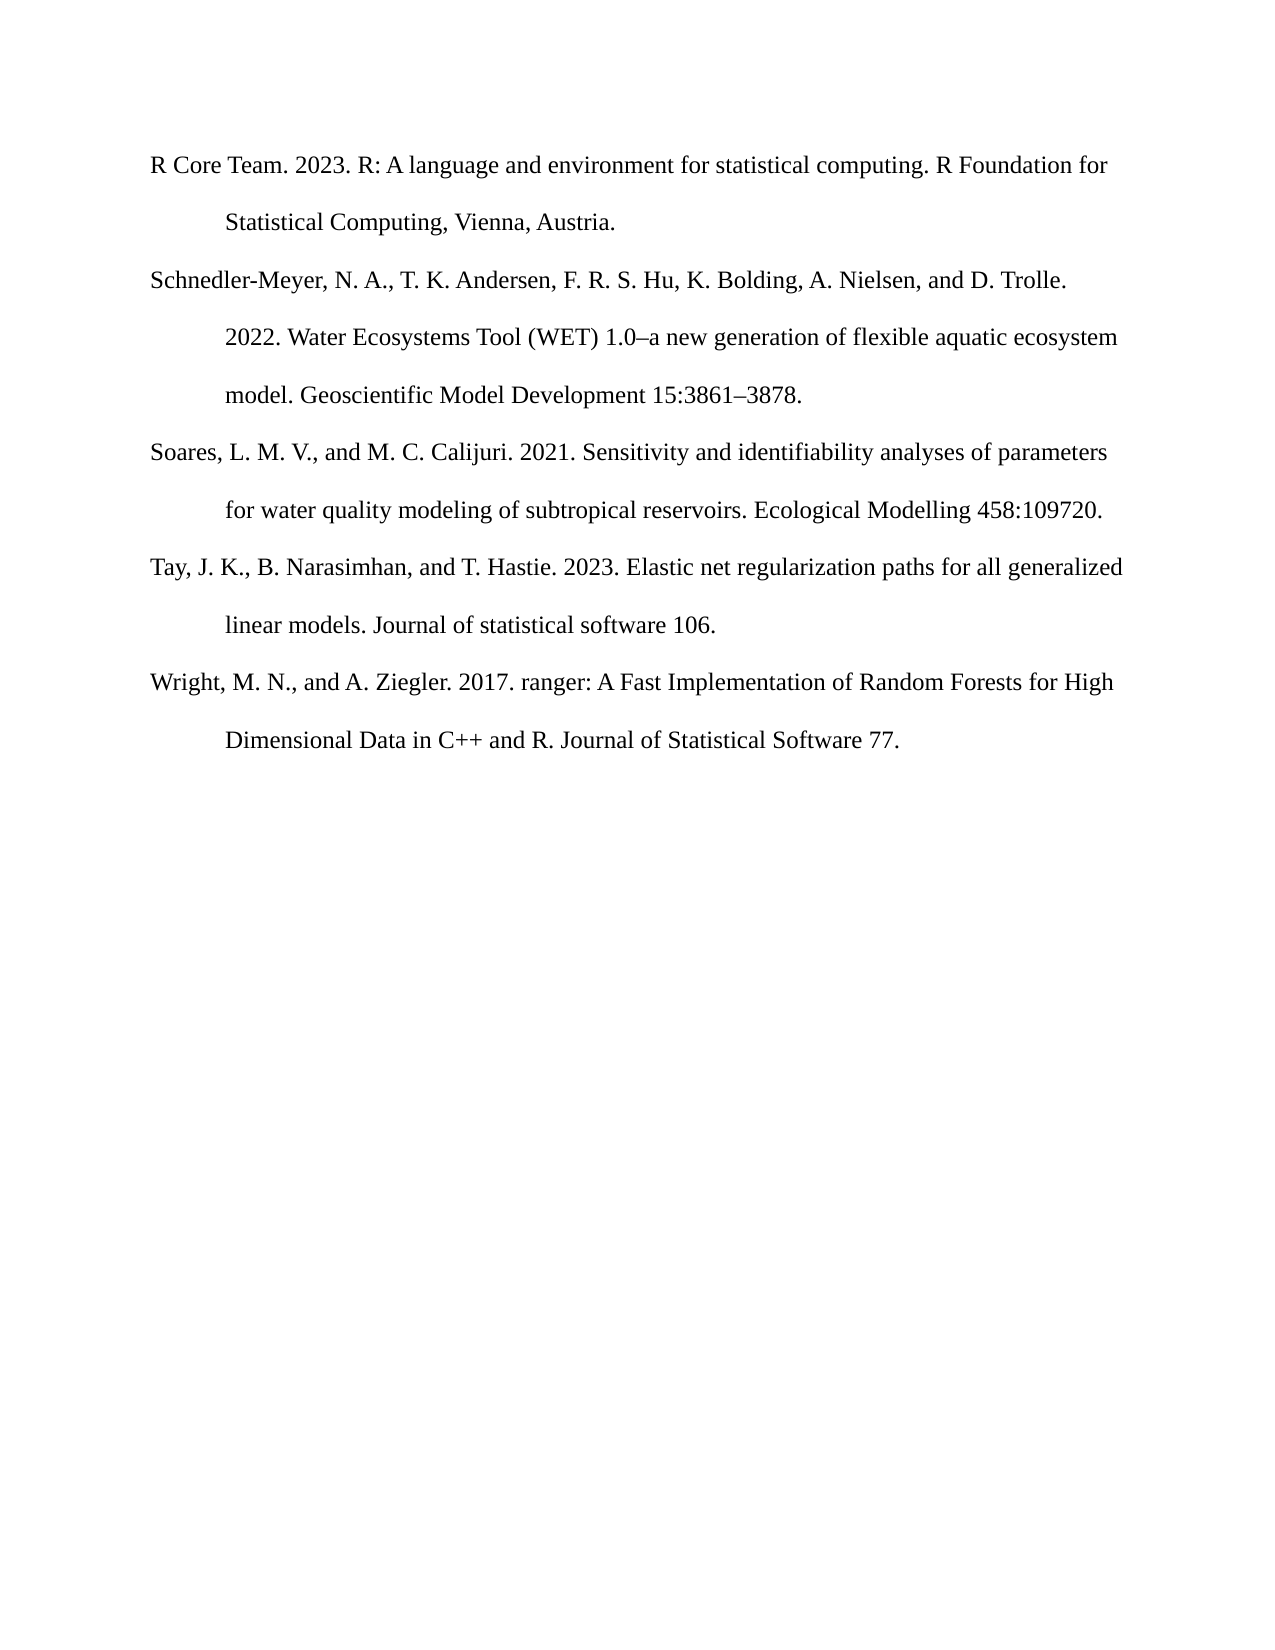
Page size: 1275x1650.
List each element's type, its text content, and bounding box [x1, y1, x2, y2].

text Wright, M. N., and A. Ziegler. 2017. ranger: A Fast Implementation of Random Forests for High Dimensional Data in C++ and R. Journal of Statistical Software 77. [150, 667, 1125, 754]
text Tay, J. K., B. Narasimhan, and T. Hastie. 2023. Elastic net regularization paths for all generalized linear models. Journal of statistical software 106. [150, 552, 1125, 639]
text Schnedler-Meyer, N. A., T. K. Andersen, F. R. S. Hu, K. Bolding, A. Nielsen, and D. Trolle. 2022. Water Ecosystems Tool (WET) 1.0–a new generation of flexible aquatic ecosystem model. Geoscientific Model Development 15:3861–3878. [150, 265, 1125, 409]
text R Core Team. 2023. R: A language and environment for statistical computing. R Foundation for Statistical Computing, Vienna, Austria. [150, 150, 1125, 236]
text Soares, L. M. V., and M. C. Calijuri. 2021. Sensitivity and identifiability analyses of parameters for water quality modeling of subtropical reservoirs. Ecological Modelling 458:109720. [150, 437, 1125, 524]
